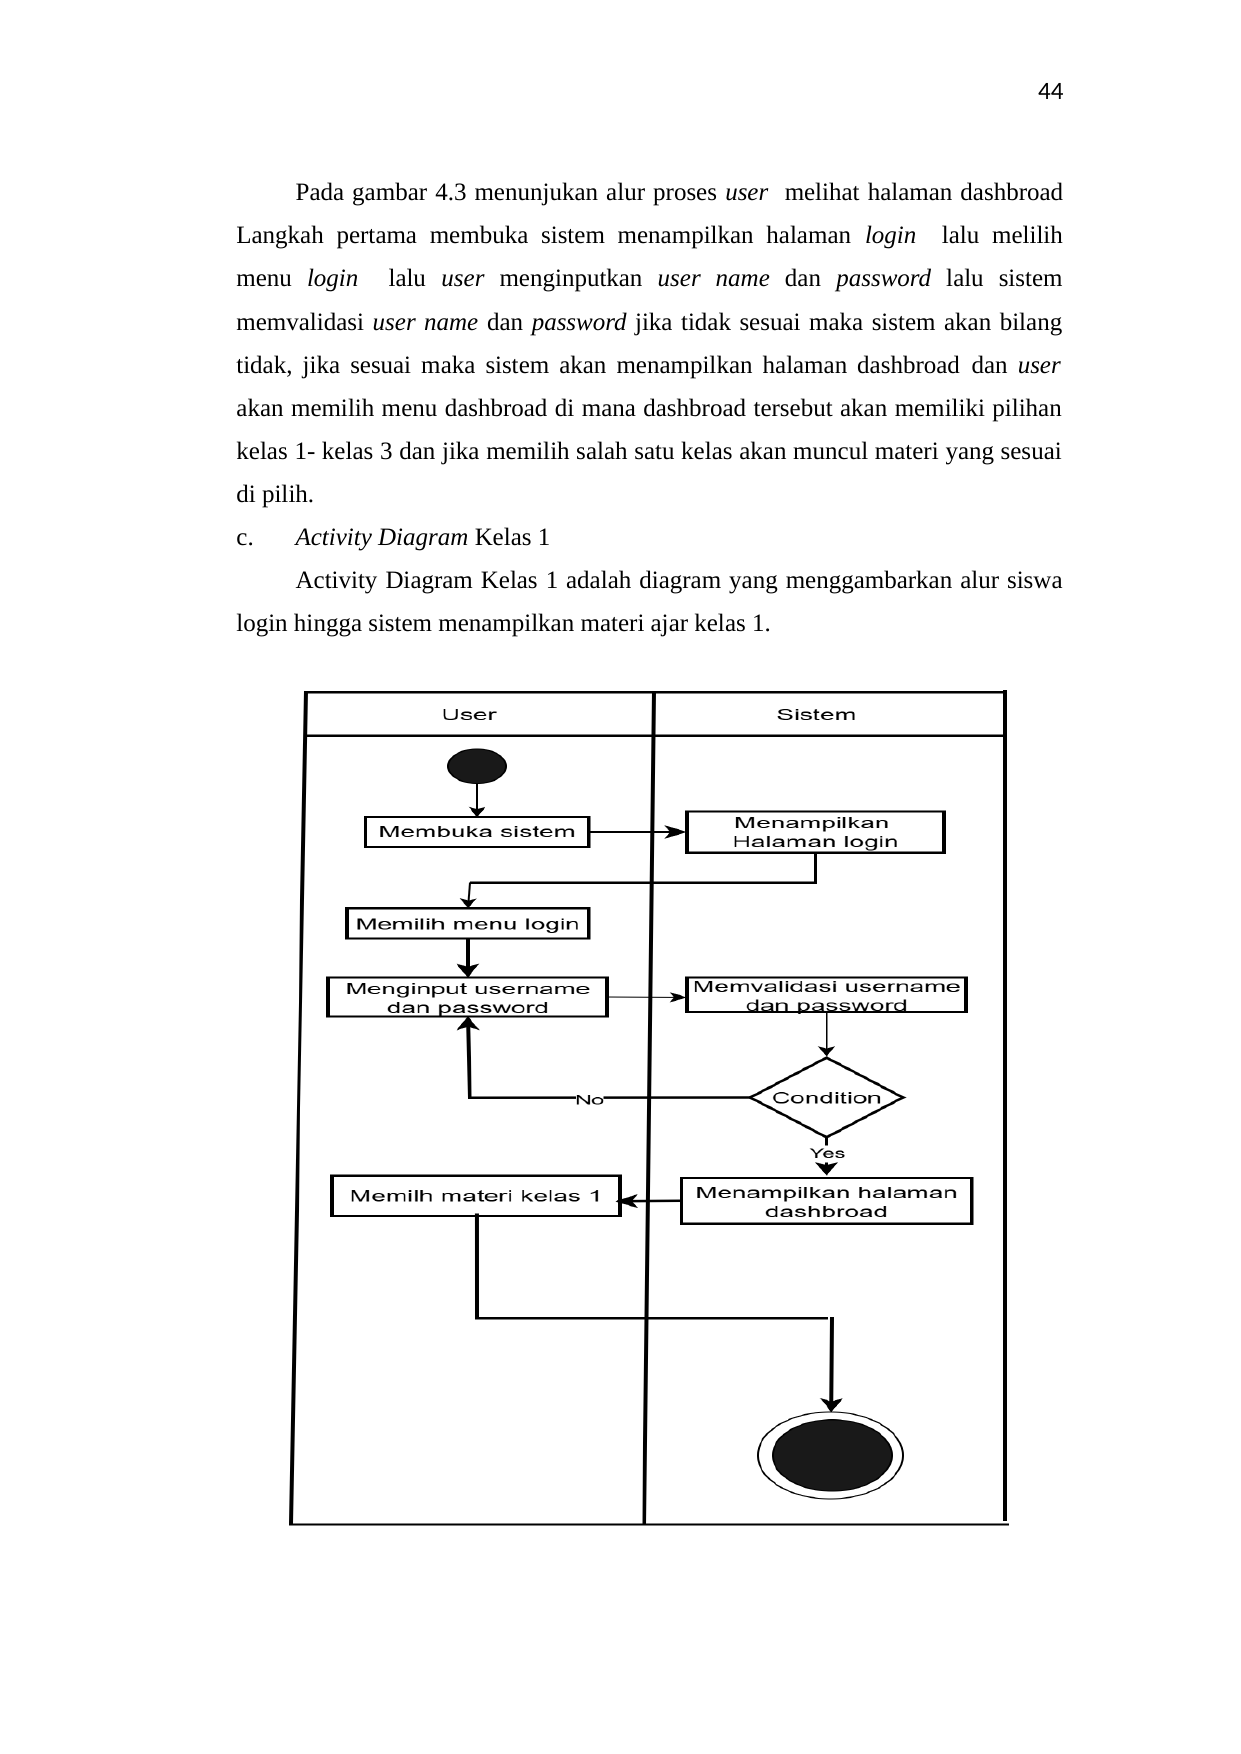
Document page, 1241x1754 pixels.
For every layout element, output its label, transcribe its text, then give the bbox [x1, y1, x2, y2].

picture [286, 689, 1013, 1527]
text Activity Diagram Kelas 1 adalah diagram yang menggambarkan alur siswa login hingga sistem menampilkan materi ajar kelas 1. [236, 565, 1063, 637]
text Pada gambar 4.3 menunjukan alur proses user melihat halaman dashbroad Langkah pertama membuka sistem menampilkan halaman login lalu melilih menu login lalu user menginputkan user name dan password lalu sistem memvalidasi user name dan password jika tidak sesuai maka sistem akan bilang tidak, jika sesuai maka sistem akan menampilkan halaman dashbroad dan user akan memilih menu dashbroad di mana dashbroad tersebut akan memiliki pilihan kelas 1- kelas 3 dan jika memilih salah satu kelas akan muncul materi yang sesuai di pilih. [236, 177, 1063, 508]
list Activity Diagram Kelas 1 [236, 522, 1063, 551]
